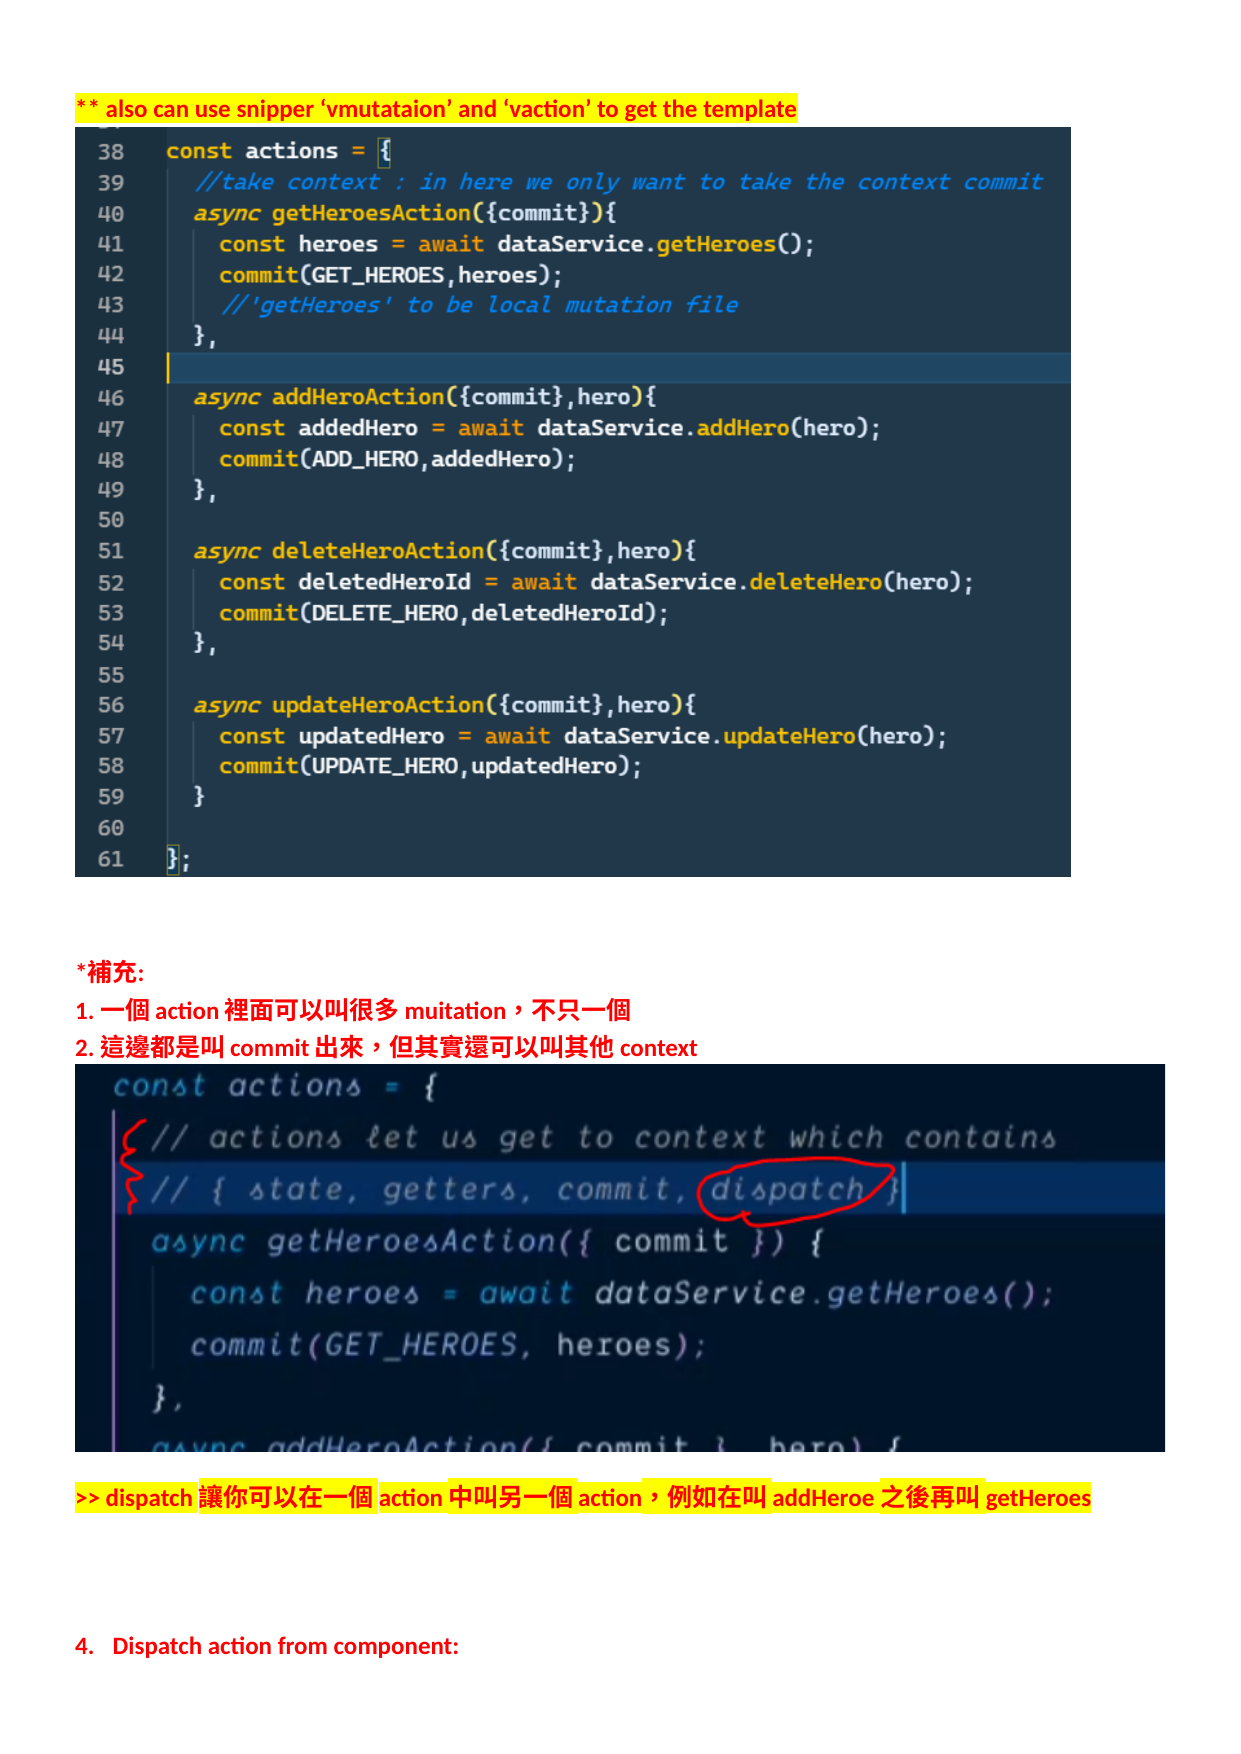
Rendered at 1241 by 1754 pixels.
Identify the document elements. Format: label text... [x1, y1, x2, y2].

text ** also can use snipper ‘vmutataion’ and ‘vaction’ to get the template [75, 89, 1165, 127]
list Dispatch action from component: [75, 1627, 1165, 1664]
picture [75, 127, 1071, 877]
text 1. 一個action裡面可以叫很多muitation，不只一個 [75, 989, 1165, 1027]
text >> dispatch 讓你可以在一個action中叫另一個action，例如在叫addHeroe 之後再叫 getHeroes [75, 1477, 1165, 1514]
text 2. 這邊都是叫commit出來，但其實還可以叫其他 context [75, 1027, 1165, 1064]
picture [75, 1064, 1166, 1452]
text *補充: [75, 952, 1165, 989]
